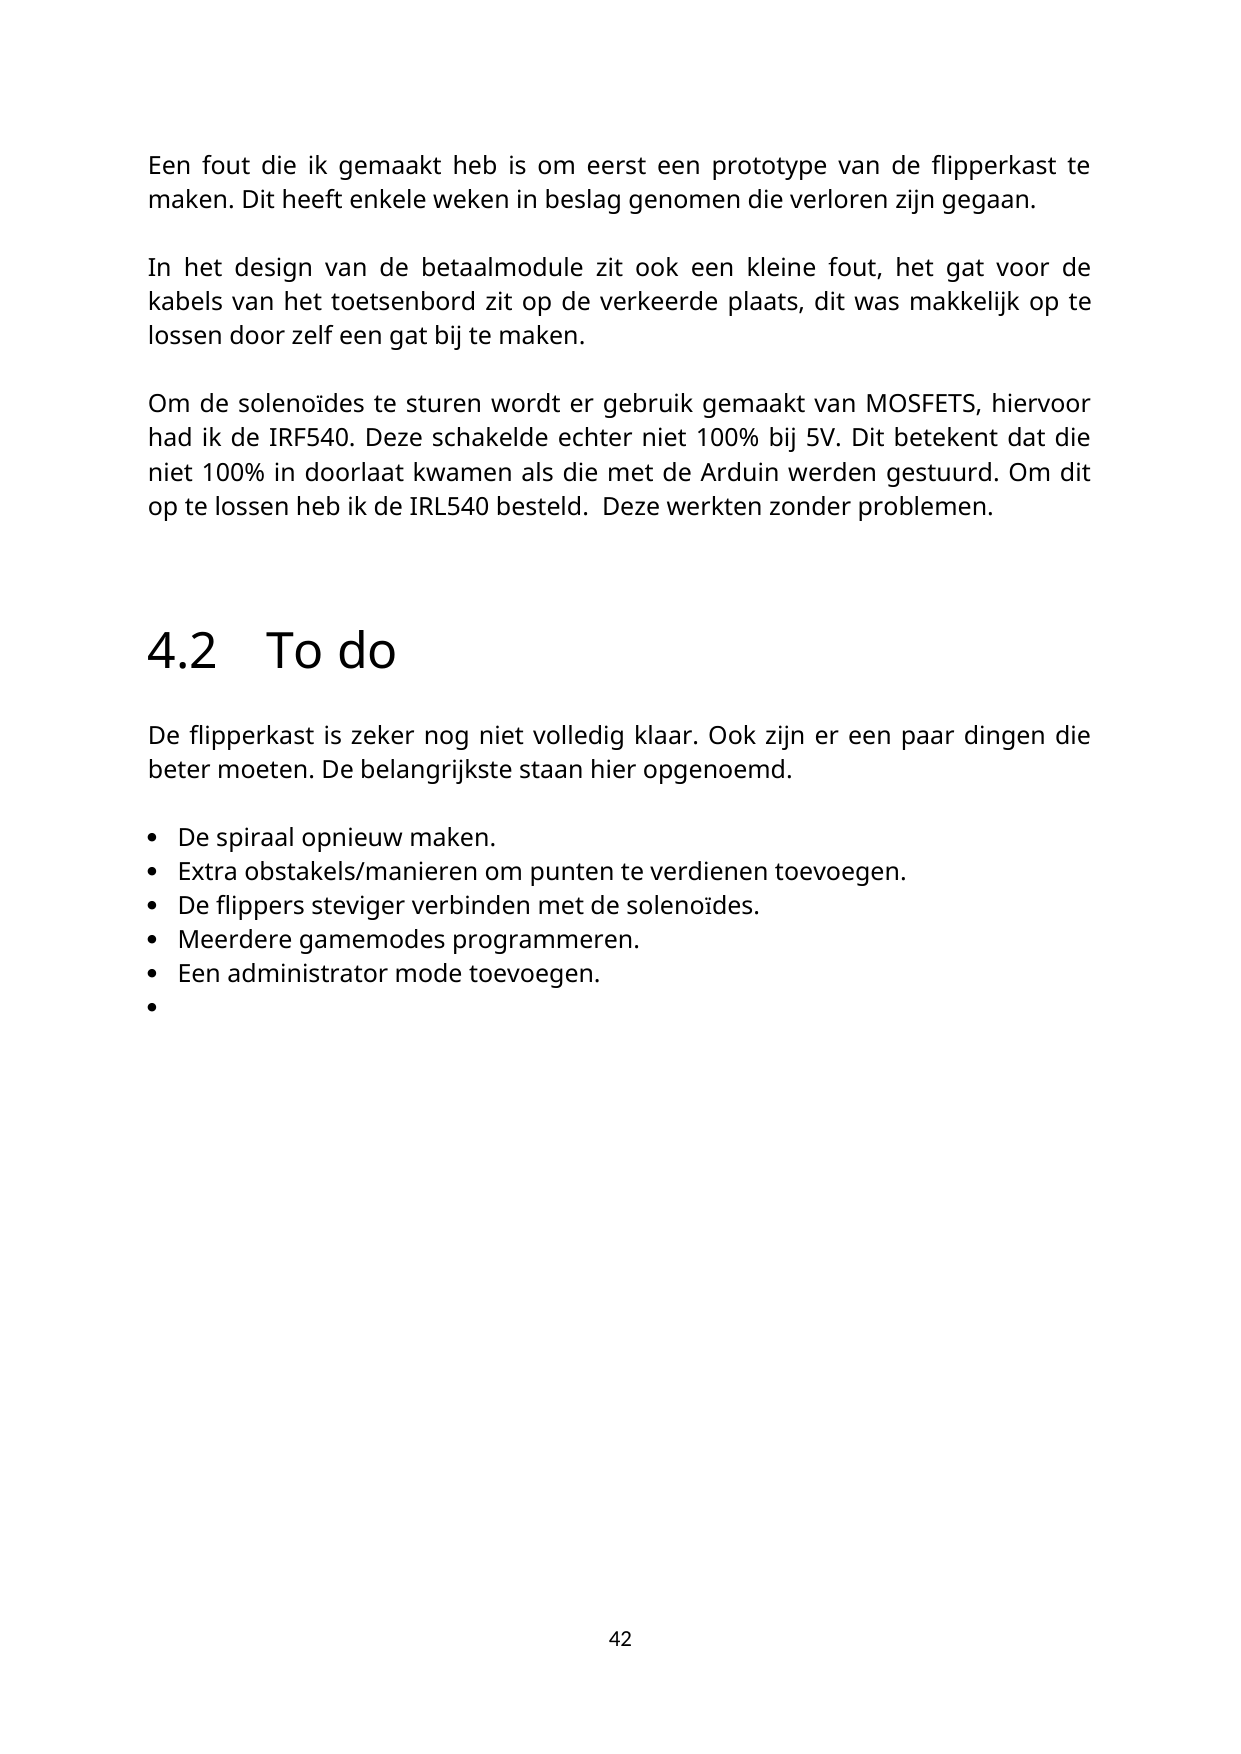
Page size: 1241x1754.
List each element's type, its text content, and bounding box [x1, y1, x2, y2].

subtitle To do [148, 615, 1093, 683]
text Een fout die ik gemaakt heb is om eerst een prototype van de flipperkast te maken. Dit heeft enkele weken in beslag genomen die verloren zijn gegaan. [148, 148, 1093, 216]
text Om de solenoïdes te sturen wordt er gebruik gemaakt van MOSFETS, hiervoor had ik de IRF540. Deze schakelde echter niet 100% bij 5V. Dit betekent dat die niet 100% in doorlaat kwamen als die met de Arduin werden gestuurd. Om dit op te lossen heb ik de IRL540 besteld. Deze werkten zonder problemen. [148, 386, 1093, 522]
text De flipperkast is zeker nog niet volledig klaar. Ook zijn er een paar dingen die beter moeten. De belangrijkste staan hier opgenoemd. [148, 718, 1093, 786]
list De spiraal opnieuw maken. [148, 820, 1093, 854]
list Een administrator mode toevoegen. [148, 956, 1093, 990]
text In het design van de betaalmodule zit ook een kleine fout, het gat voor de kabels van het toetsenbord zit op de verkeerde plaats, dit was makkelijk op te lossen door zelf een gat bij te maken. [148, 250, 1093, 352]
list Meerdere gamemodes programmeren. [148, 922, 1093, 956]
list De flippers steviger verbinden met de solenoïdes. [148, 888, 1093, 922]
list Extra obstakels/manieren om punten te verdienen toevoegen. [148, 854, 1093, 888]
